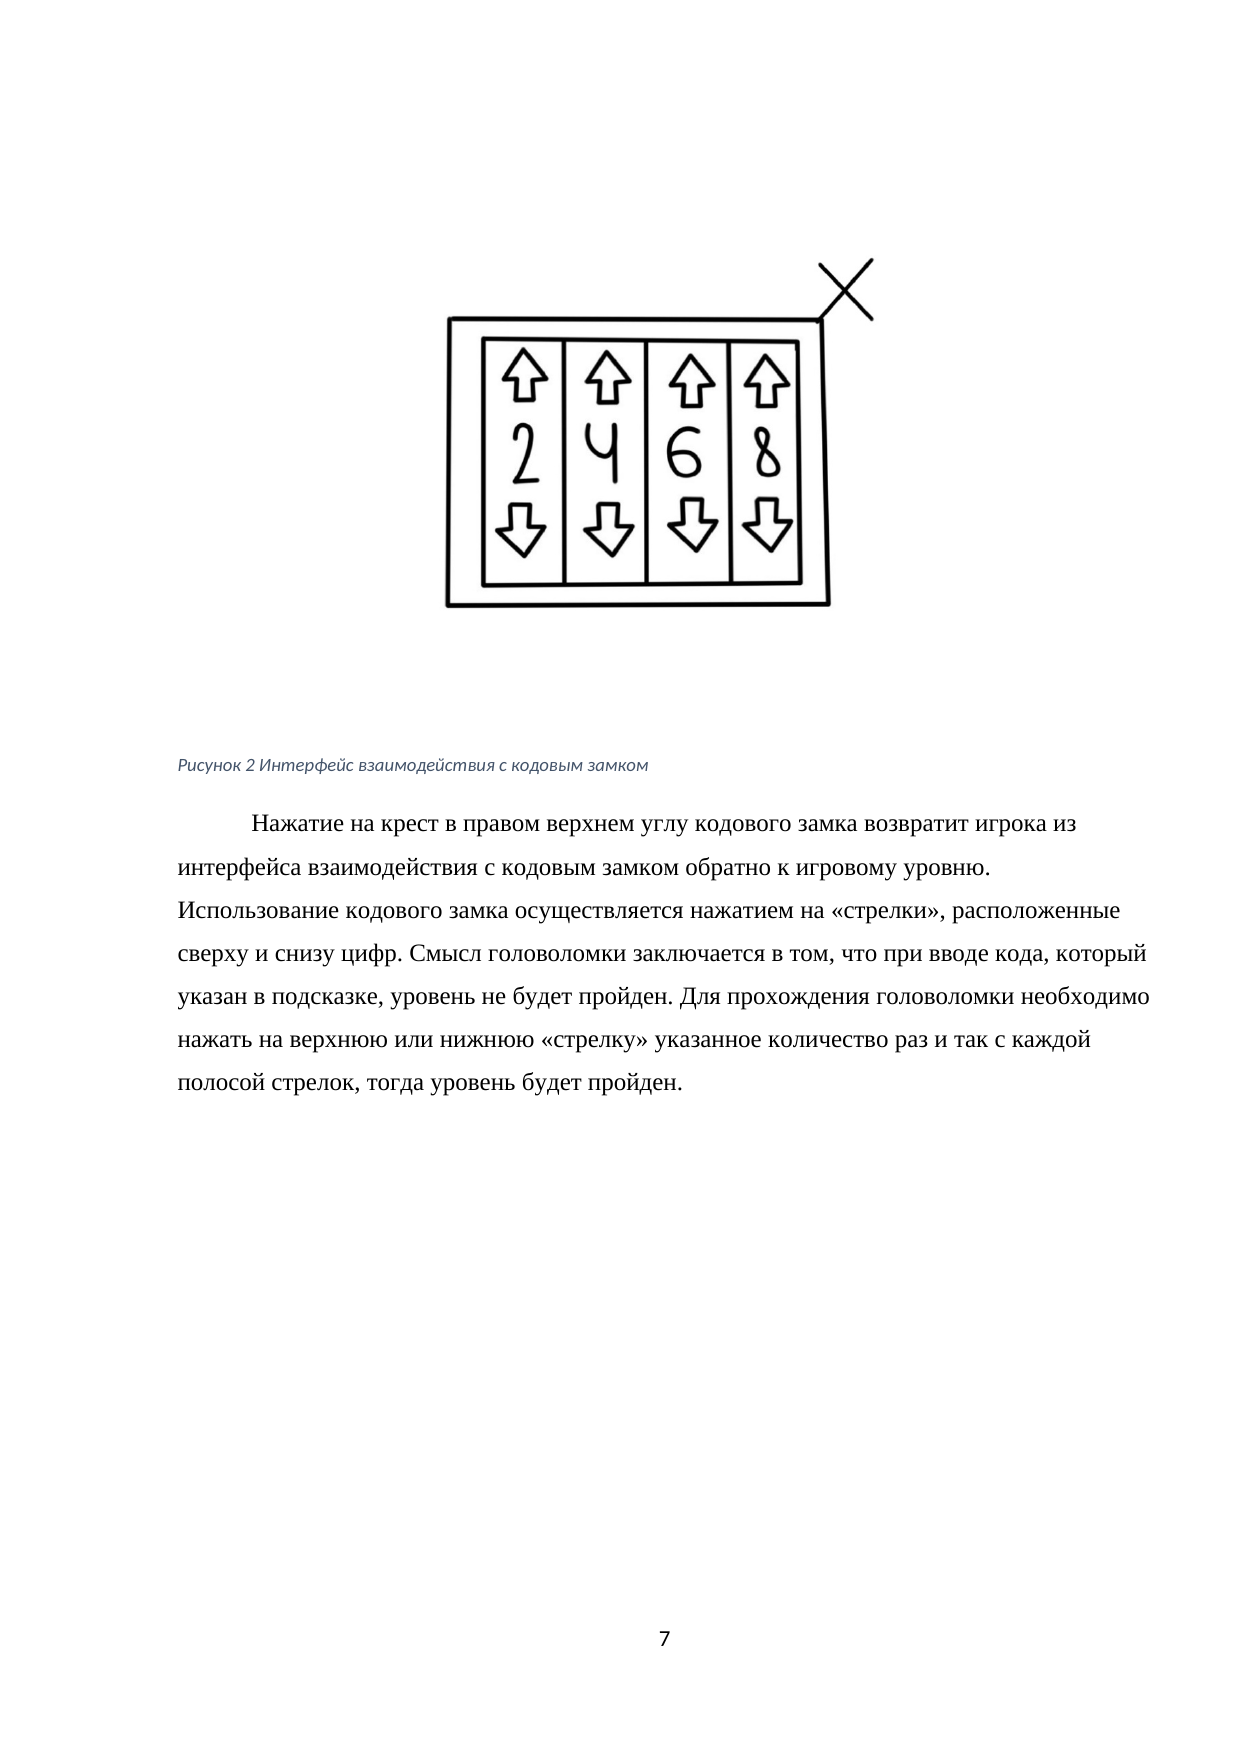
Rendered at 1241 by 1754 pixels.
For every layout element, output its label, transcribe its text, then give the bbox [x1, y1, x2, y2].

text Нажатие на крест в правом верхнем углу кодового замка возвратит игрока из интерфейса взаимодействия с кодовым замком обратно к игровому уровню. Использование кодового замка осуществляется нажатием на «стрелки», расположенные сверху и снизу цифр. Смысл головоломки заключается в том, что при вводе кода, который указан в подсказке, уровень не будет пройден. Для прохождения головоломки необходимо нажать на верхнюю или нижнюю «стрелку» указанное количество раз и так с каждой полосой стрелок, тогда уровень будет пройден. [177, 808, 1152, 1096]
text Рисунок Интерфейс взаимодействия с кодовым замком [177, 753, 1152, 776]
picture [177, 118, 1150, 740]
